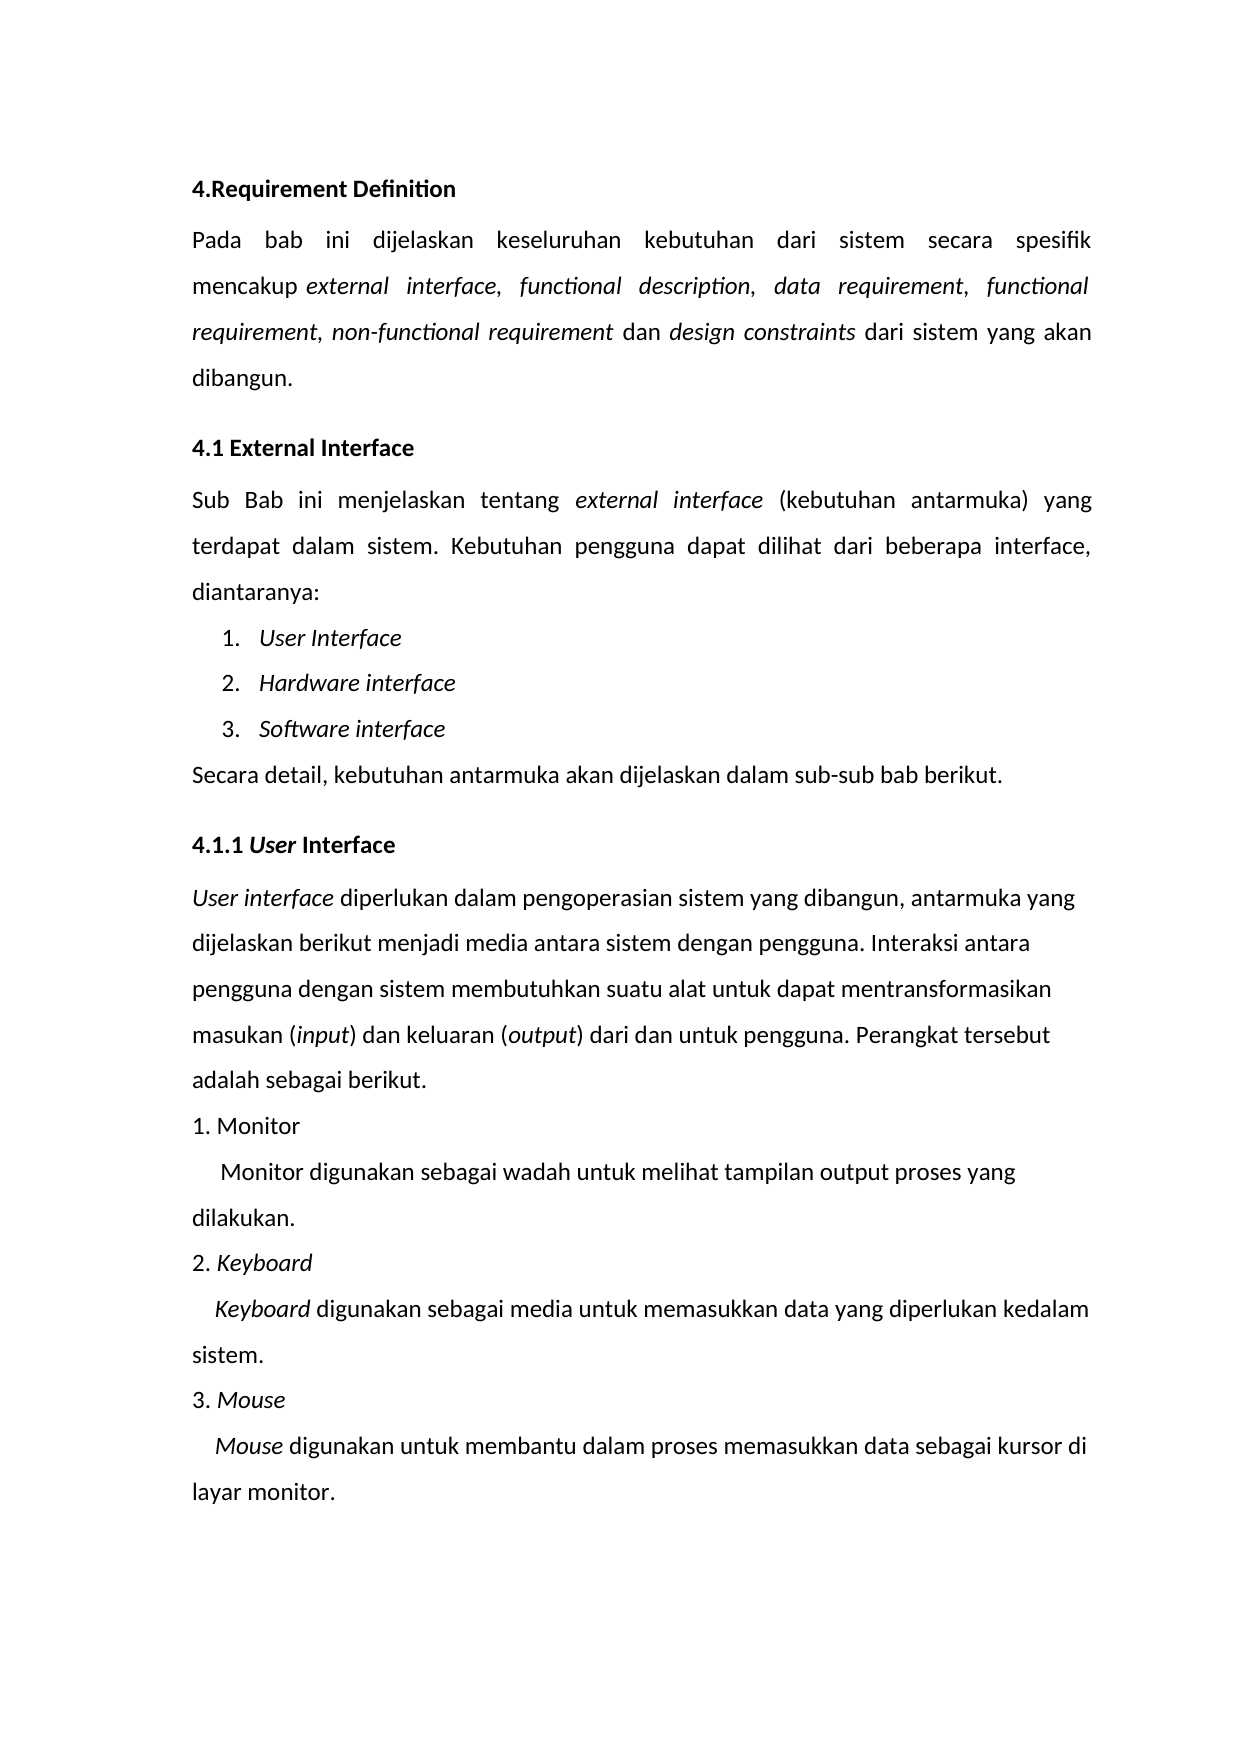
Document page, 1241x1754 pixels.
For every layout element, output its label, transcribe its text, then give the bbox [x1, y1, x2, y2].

text Secara detail, kebutuhan antarmuka akan dijelaskan dalam sub-sub bab berikut. [192, 759, 1092, 789]
text 3. Mouse [192, 1385, 1092, 1415]
list Hardware interface [221, 667, 1092, 698]
text Mouse digunakan untuk membantu dalam proses memasukkan data sebagai kursor di layar monitor. [192, 1430, 1092, 1507]
text Monitor digunakan sebagai wadah untuk melihat tampilan output proses yang dilakukan. [192, 1156, 1092, 1232]
text Sub Bab ini menjelaskan tentang external interface (kebutuhan antarmuka) yang terdapat dalam sistem. Kebutuhan pengguna dapat dilihat dari beberapa interface, diantaranya: [192, 484, 1092, 607]
subtitle 4.Requirement Definition [192, 173, 1092, 203]
list Software interface [221, 713, 1092, 744]
text 2. Keyboard [192, 1247, 1092, 1278]
text User interface diperlukan dalam pengoperasian sistem yang dibangun, antarmuka yang dijelaskan berikut menjadi media antara sistem dengan pengguna. Interaksi antara pengguna dengan sistem membutuhkan suatu alat untuk dapat mentransformasikan masukan (input) dan keluaran (output) dari dan untuk pengguna. Perangkat tersebut adalah sebagai berikut. [192, 882, 1092, 1095]
text Pada bab ini dijelaskan keseluruhan kebutuhan dari sistem secara spesifik mencakup external interface, functional description, data requirement, functional requirement, non-functional requirement dan design constraints dari sistem yang akan dibangun. [192, 225, 1092, 392]
text Keyboard digunakan sebagai media untuk memasukkan data yang diperlukan kedalam sistem. [192, 1293, 1092, 1369]
text 1. Monitor [192, 1110, 1092, 1141]
list User Interface [221, 622, 1092, 652]
subtitle 4.1 External Interface [192, 433, 1092, 463]
subtitle 4.1.1 User Interface [192, 830, 1092, 860]
